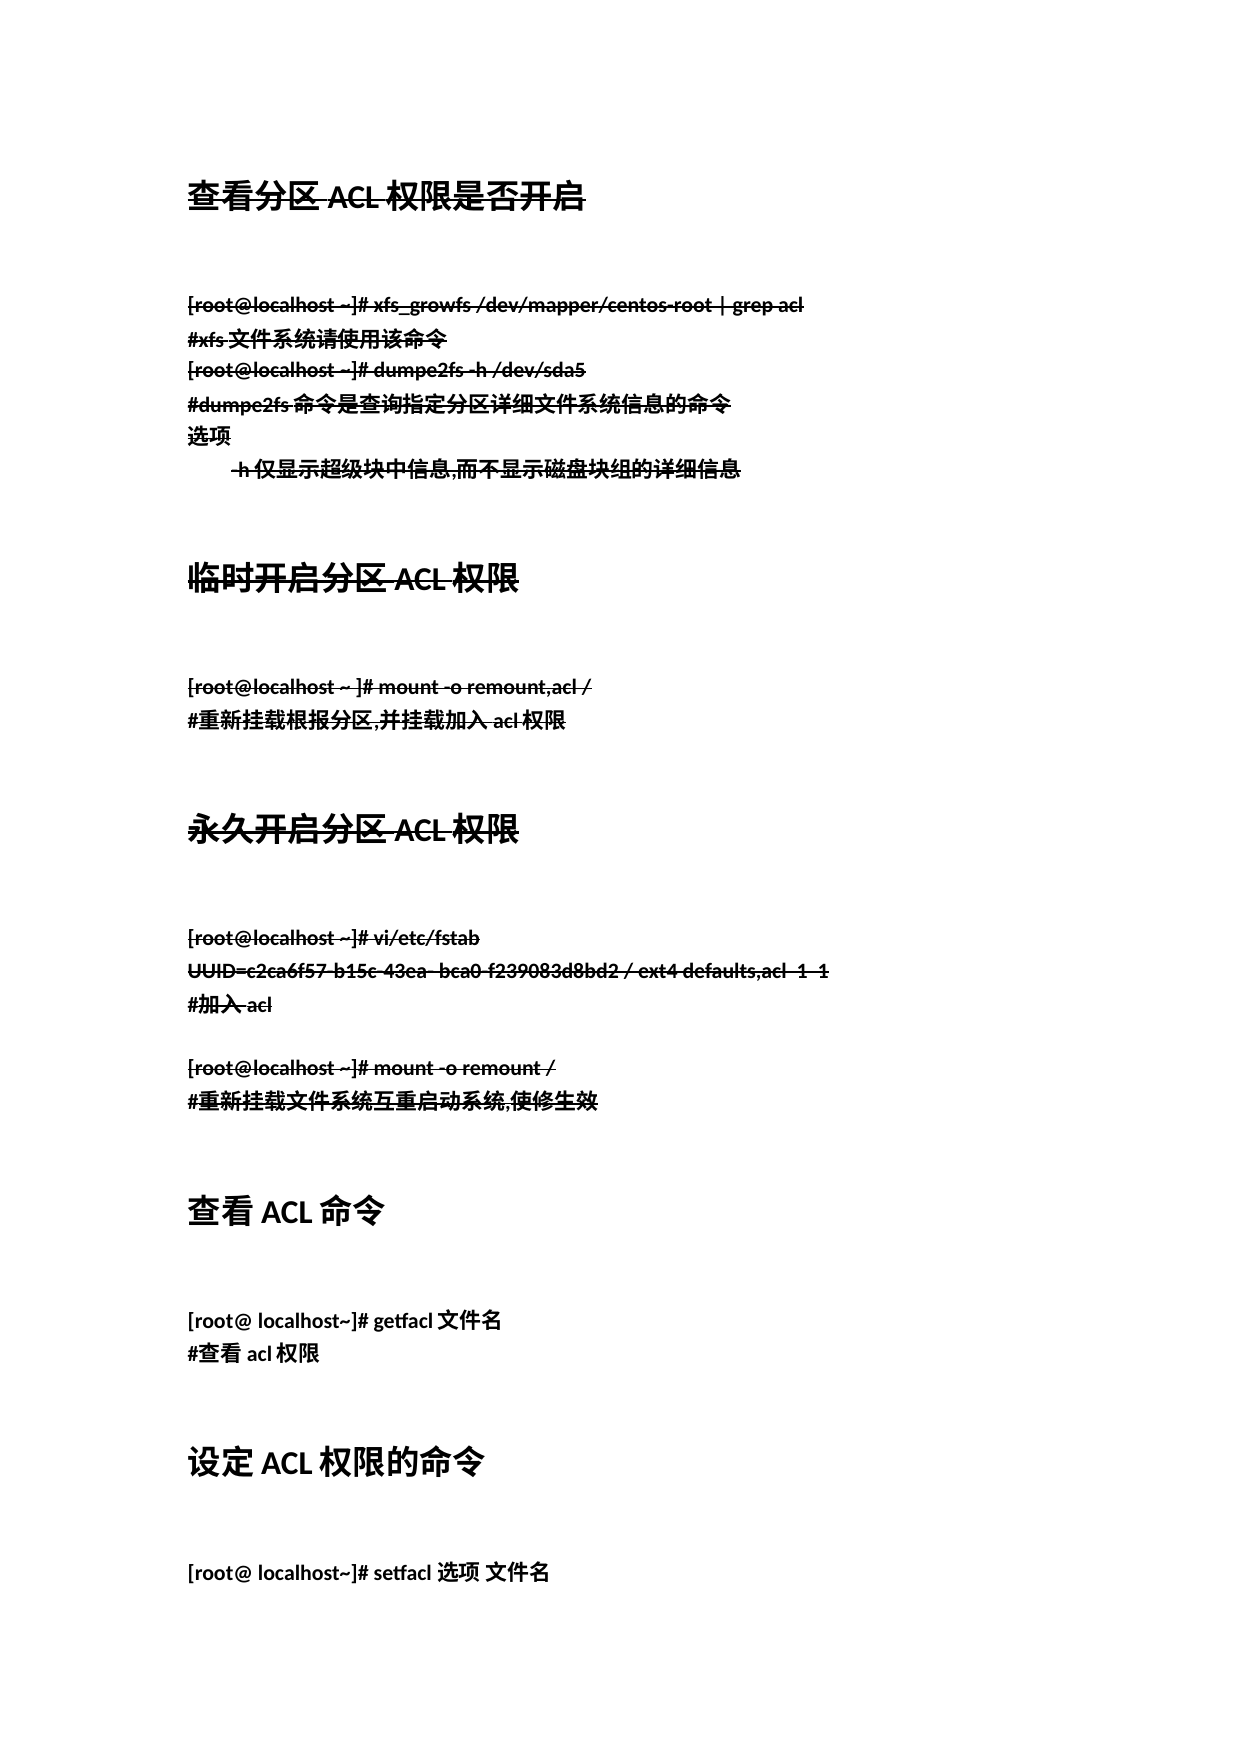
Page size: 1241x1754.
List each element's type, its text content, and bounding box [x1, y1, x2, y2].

subtitle 查看ACL命令 [187, 1176, 1053, 1241]
text [root@localhost ~]# xfs_growfs /dev/mapper/centos-root | grep acl [187, 289, 1053, 321]
text [root@localhost ~]# vi/etc/fstab [187, 921, 1053, 954]
text -h仅显示超级块中信息,而不显示磁盘块组的详细信息 [187, 451, 1053, 484]
text [root@localhost ~]# mount -o remount / [187, 1051, 1053, 1084]
text #重新挂载文件系统互重启动系统,使修生效 [187, 1084, 1053, 1116]
text [root@localhost ~ ]# mount -o remount,acl / [187, 670, 1053, 703]
subtitle 设定ACL权限的命令 [187, 1427, 1053, 1492]
text [root@ localhost~]# setfacl 选项 文件名 [187, 1554, 1053, 1587]
text #dumpe2fs命令是查询指定分区详细文件系统信息的命令 [187, 386, 1053, 419]
text #重新挂载根报分区,并挂载加入acl权限 [187, 703, 1053, 735]
text 选项 [187, 419, 1053, 451]
text [root@localhost ~]# dumpe2fs -h /dev/sda5 [187, 354, 1053, 386]
text #加入acl [187, 986, 1053, 1019]
subtitle 临时开启分区ACL权限 [187, 543, 1053, 608]
subtitle 永久开启分区ACL权限 [187, 795, 1053, 860]
text #查看acl权限 [187, 1335, 1053, 1368]
text [root@ localhost~]# getfacl文件名 [187, 1303, 1053, 1335]
text UUID=c2ca6f57-b15c-43ea- bca0-f239083d8bd2 / ext4 defaults,acl 1 1 [187, 954, 1053, 986]
text #xfs文件系统请使用该命令 [187, 321, 1053, 354]
subtitle 查看分区ACL权限是否开启 [187, 162, 1053, 227]
